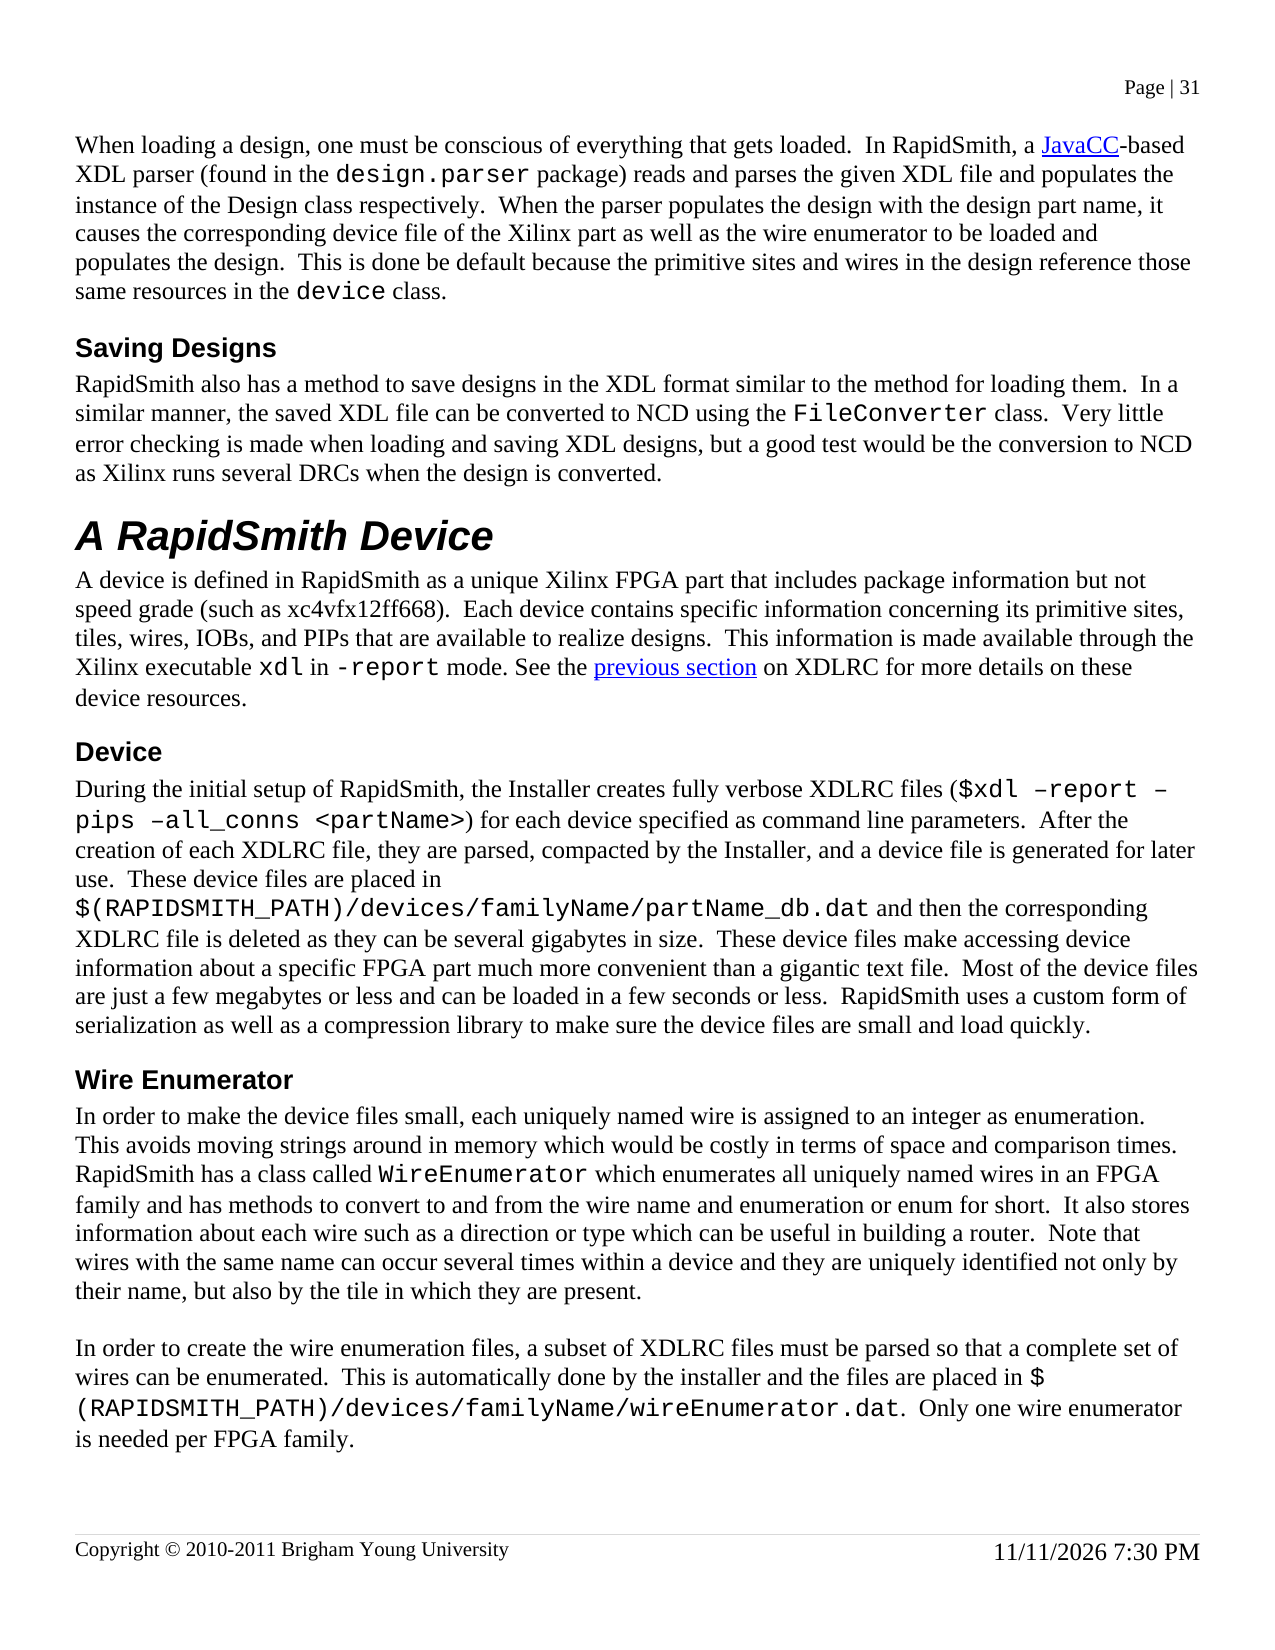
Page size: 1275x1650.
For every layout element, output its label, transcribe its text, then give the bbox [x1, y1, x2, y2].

text When loading a design, one must be conscious of everything that gets loaded. In RapidSmith, a JavaCC-based XDL parser (found in the design.parser package) reads and parses the given XDL file and populates the instance of the Design class respectively. When the parser populates the design with the design part name, it causes the corresponding device file of the Xilinx part as well as the wire enumerator to be loaded and populates the design. This is done be default because the primitive sites and wires in the design reference those same resources in the device class. [75, 130, 1200, 307]
text During the initial setup of RapidSmith, the Installer creates fully verbose XDLRC files ($xdl –report –pips –all_conns <partName>) for each device specified as command line parameters. After the creation of each XDLRC file, they are parsed, compacted by the Installer, and a device file is generated for later use. These device files are placed in $(RAPIDSMITH_PATH)/devices/familyName/partName_db.dat and then the corresponding XDLRC file is deleted as they can be several gigabytes in size. These device files make accessing device information about a specific FPGA part much more convenient than a gigantic text file. Most of the device files are just a few megabytes or less and can be loaded in a few seconds or less. RapidSmith uses a custom form of serialization as well as a compression library to make sure the device files are small and load quickly. [75, 774, 1200, 1039]
text A device is defined in RapidSmith as a unique Xilinx FPGA part that includes package information but not speed grade (such as xc4vfx12ff668). Each device contains specific information concerning its primitive sites, tiles, wires, IOBs, and PIPs that are available to realize designs. This information is made available through the Xilinx executable xdl in -report mode. See the previous section on XDLRC for more details on these device resources. [75, 566, 1200, 711]
subtitle Wire Enumerator [75, 1064, 1200, 1095]
subtitle Device [75, 736, 1200, 768]
text RapidSmith also has a method to save designs in the XDL format similar to the method for loading them. In a similar manner, the saved XDL file can be converted to NCD using the FileConverter class. Very little error checking is made when loading and saving XDL designs, but a good test would be the conversion to NCD as Xilinx runs several DRCs when the design is converted. [75, 369, 1200, 486]
subtitle A RapidSmith Device [75, 511, 1200, 559]
subtitle Saving Designs [75, 332, 1200, 363]
text In order to create the wire enumeration files, a subset of XDLRC files must be parsed so that a complete set of wires can be enumerated. This is automatically done by the installer and the files are placed in $(RAPIDSMITH_PATH)/devices/familyName/wireEnumerator.dat. Only one wire enumerator is needed per FPGA family. [75, 1333, 1200, 1453]
text In order to make the device files small, each uniquely named wire is assigned to an integer as enumeration. This avoids moving strings around in memory which would be costly in terms of space and comparison times. RapidSmith has a class called WireEnumerator which enumerates all uniquely named wires in an FPGA family and has methods to convert to and from the wire name and enumeration or enum for short. It also stores information about each wire such as a direction or type which can be useful in building a router. Note that wires with the same name can occur several times within a device and they are uniquely identified not only by their name, but also by the tile in which they are present. [75, 1101, 1200, 1305]
